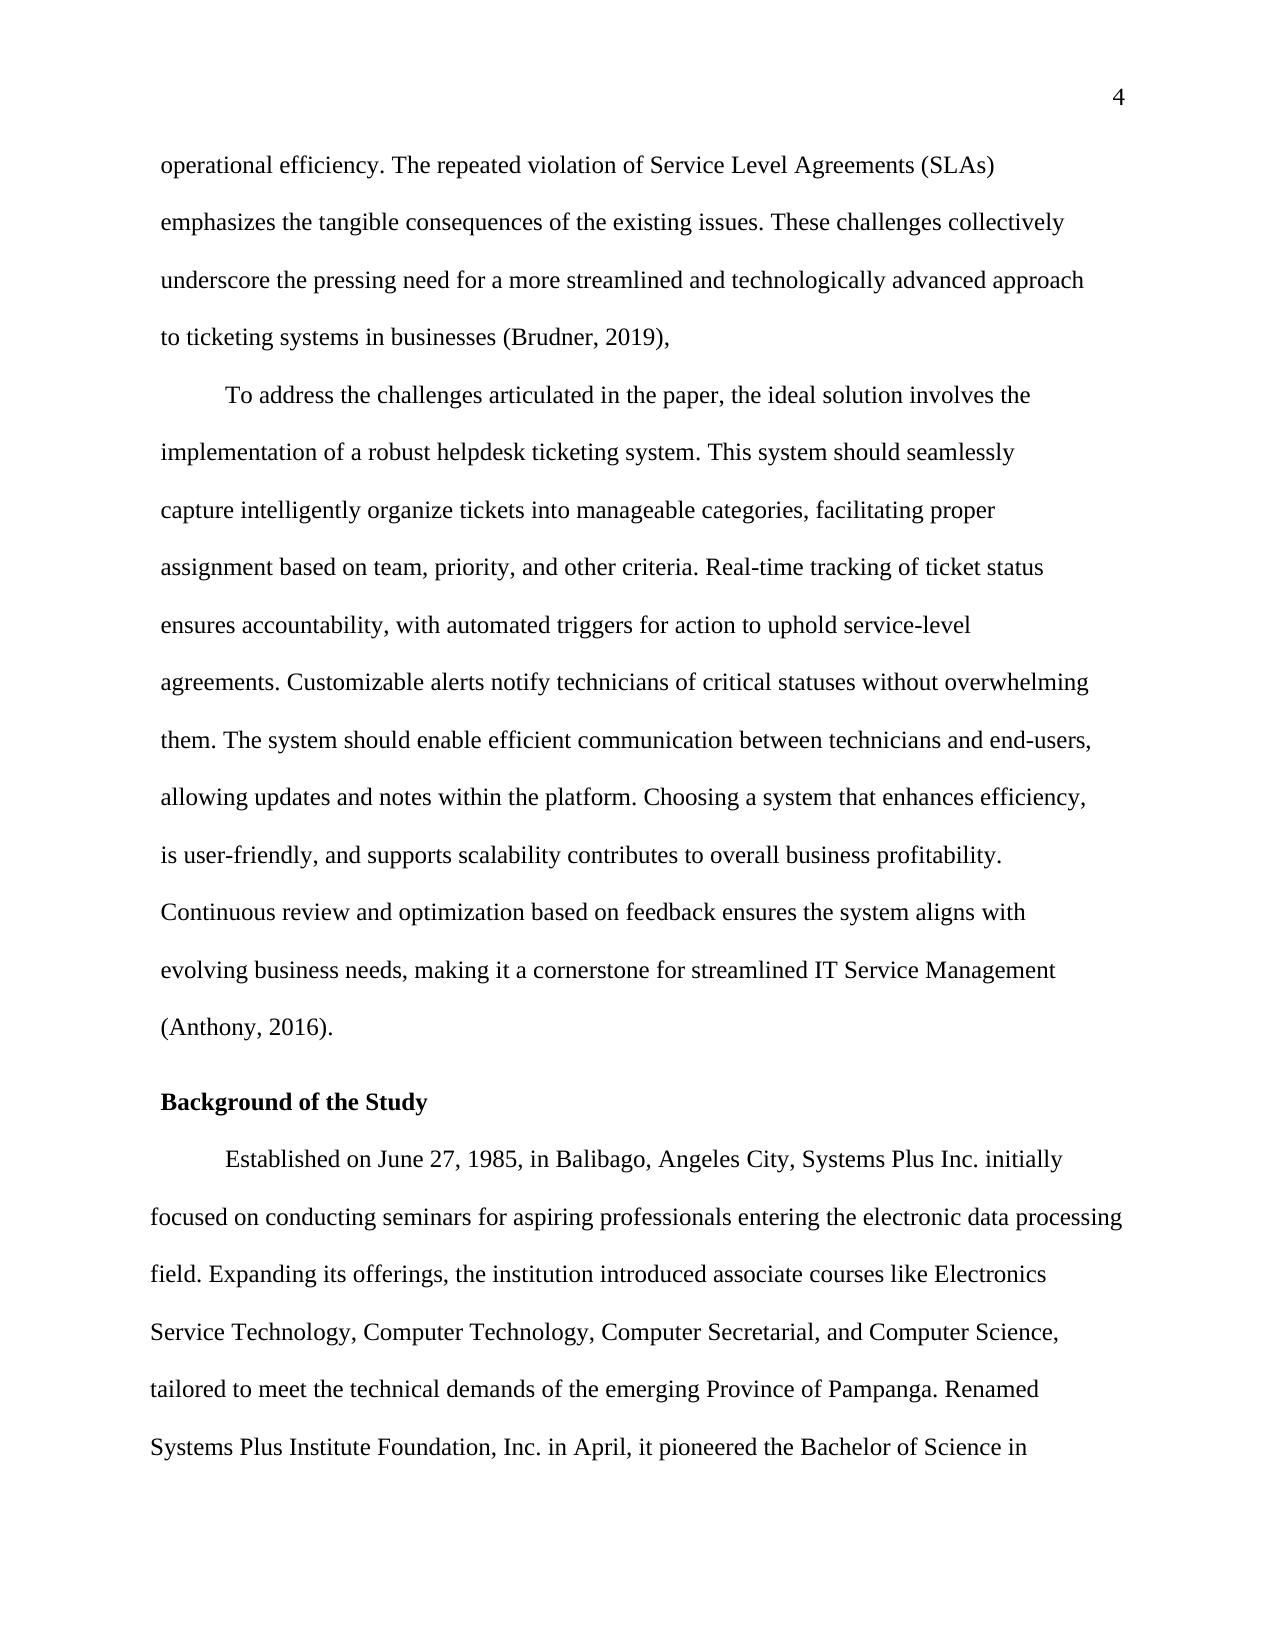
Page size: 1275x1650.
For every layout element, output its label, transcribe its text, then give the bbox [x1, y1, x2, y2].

text To address the challenges articulated in the paper, the ideal solution involves the implementation of a robust helpdesk ticketing system. This system should seamlessly capture intelligently organize tickets into manageable categories, facilitating proper assignment based on team, priority, and other criteria. Real-time tracking of ticket status ensures accountability, with automated triggers for action to uphold service-level agreements. Customizable alerts notify technicians of critical statuses without overwhelming them. The system should enable efficient communication between technicians and end-users, allowing updates and notes within the platform. Choosing a system that enhances efficiency, is user-friendly, and supports scalability contributes to overall business profitability. Continuous review and optimization based on feedback ensures the system aligns with evolving business needs, making it a cornerstone for streamlined IT Service Management (Anthony, 2016). [160, 380, 1094, 1041]
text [160, 150, 1094, 351]
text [150, 1144, 1125, 1460]
subtitle Background of the Study [160, 1087, 1125, 1115]
